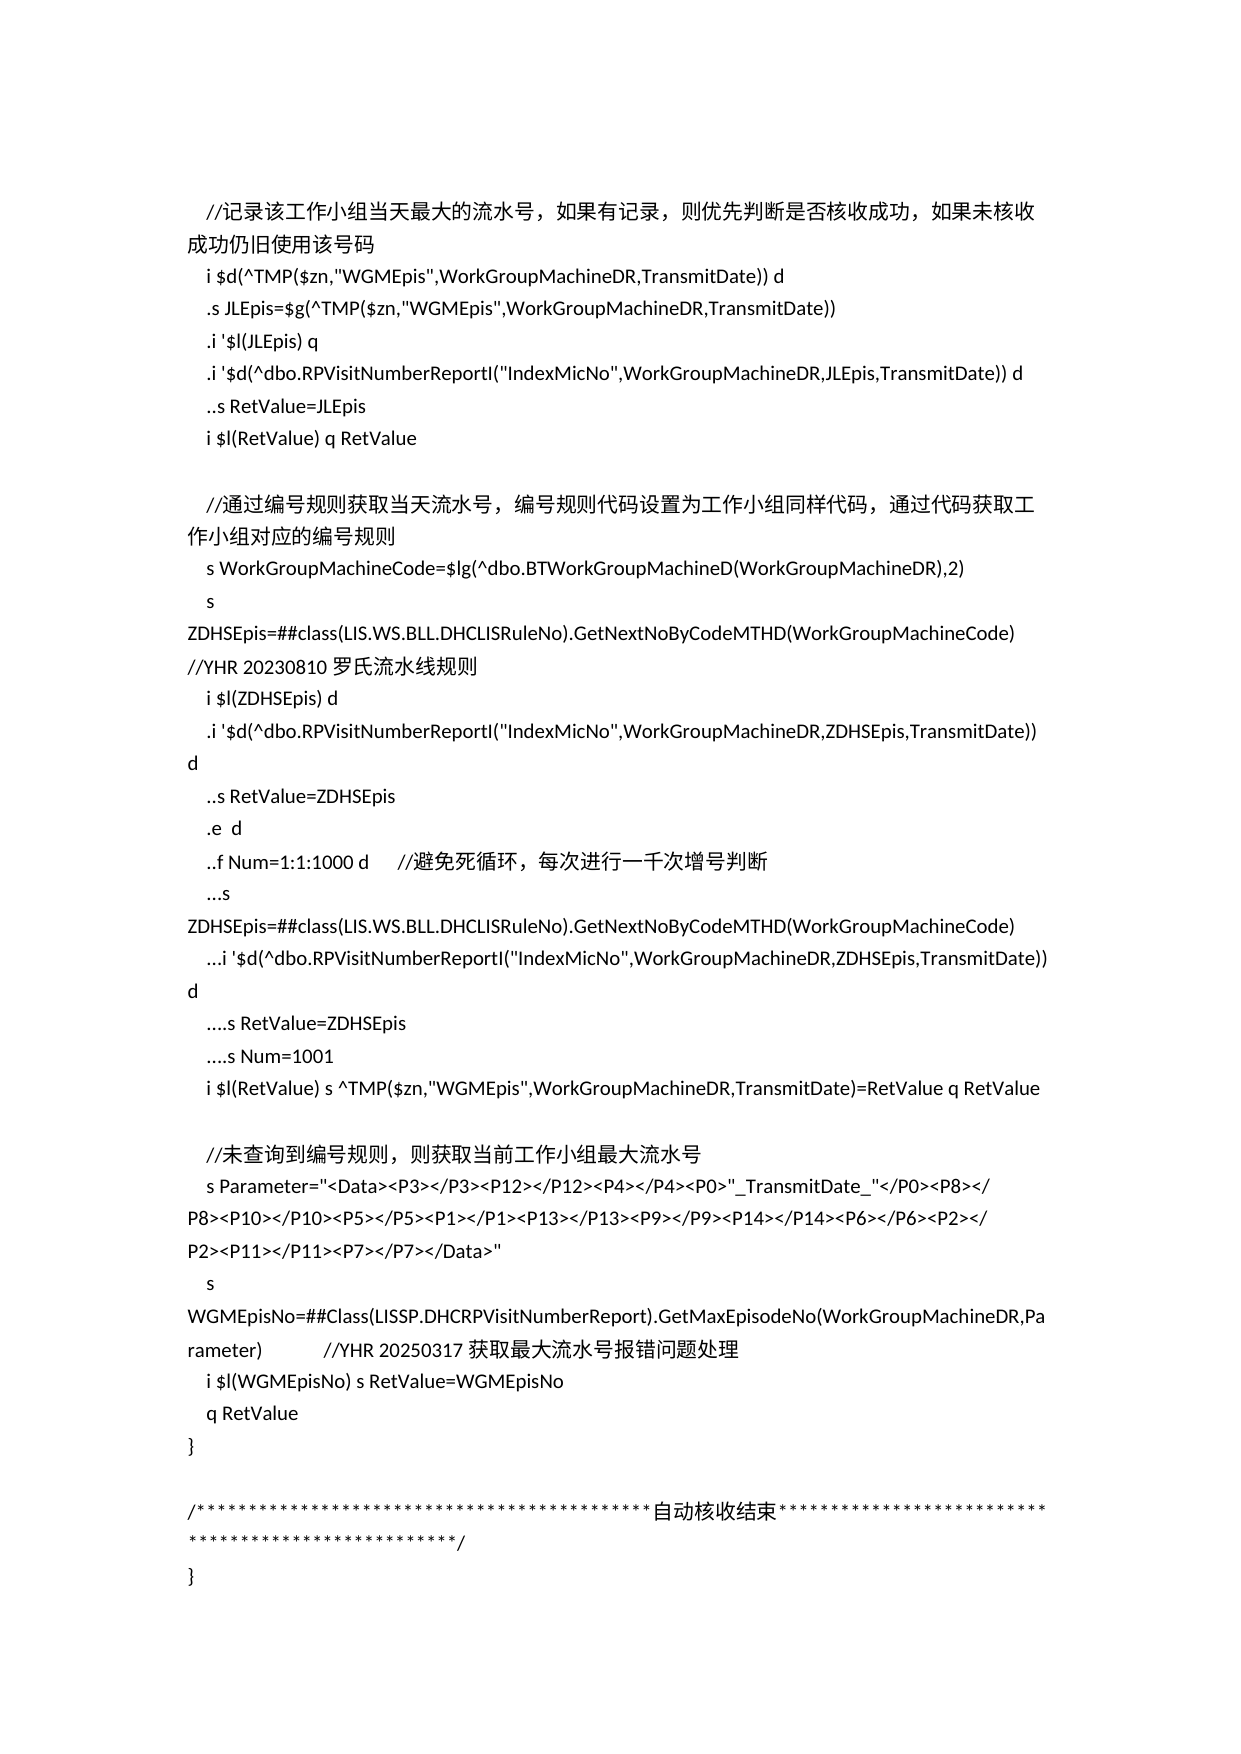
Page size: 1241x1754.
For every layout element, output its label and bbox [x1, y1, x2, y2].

text [187, 162, 1053, 1592]
